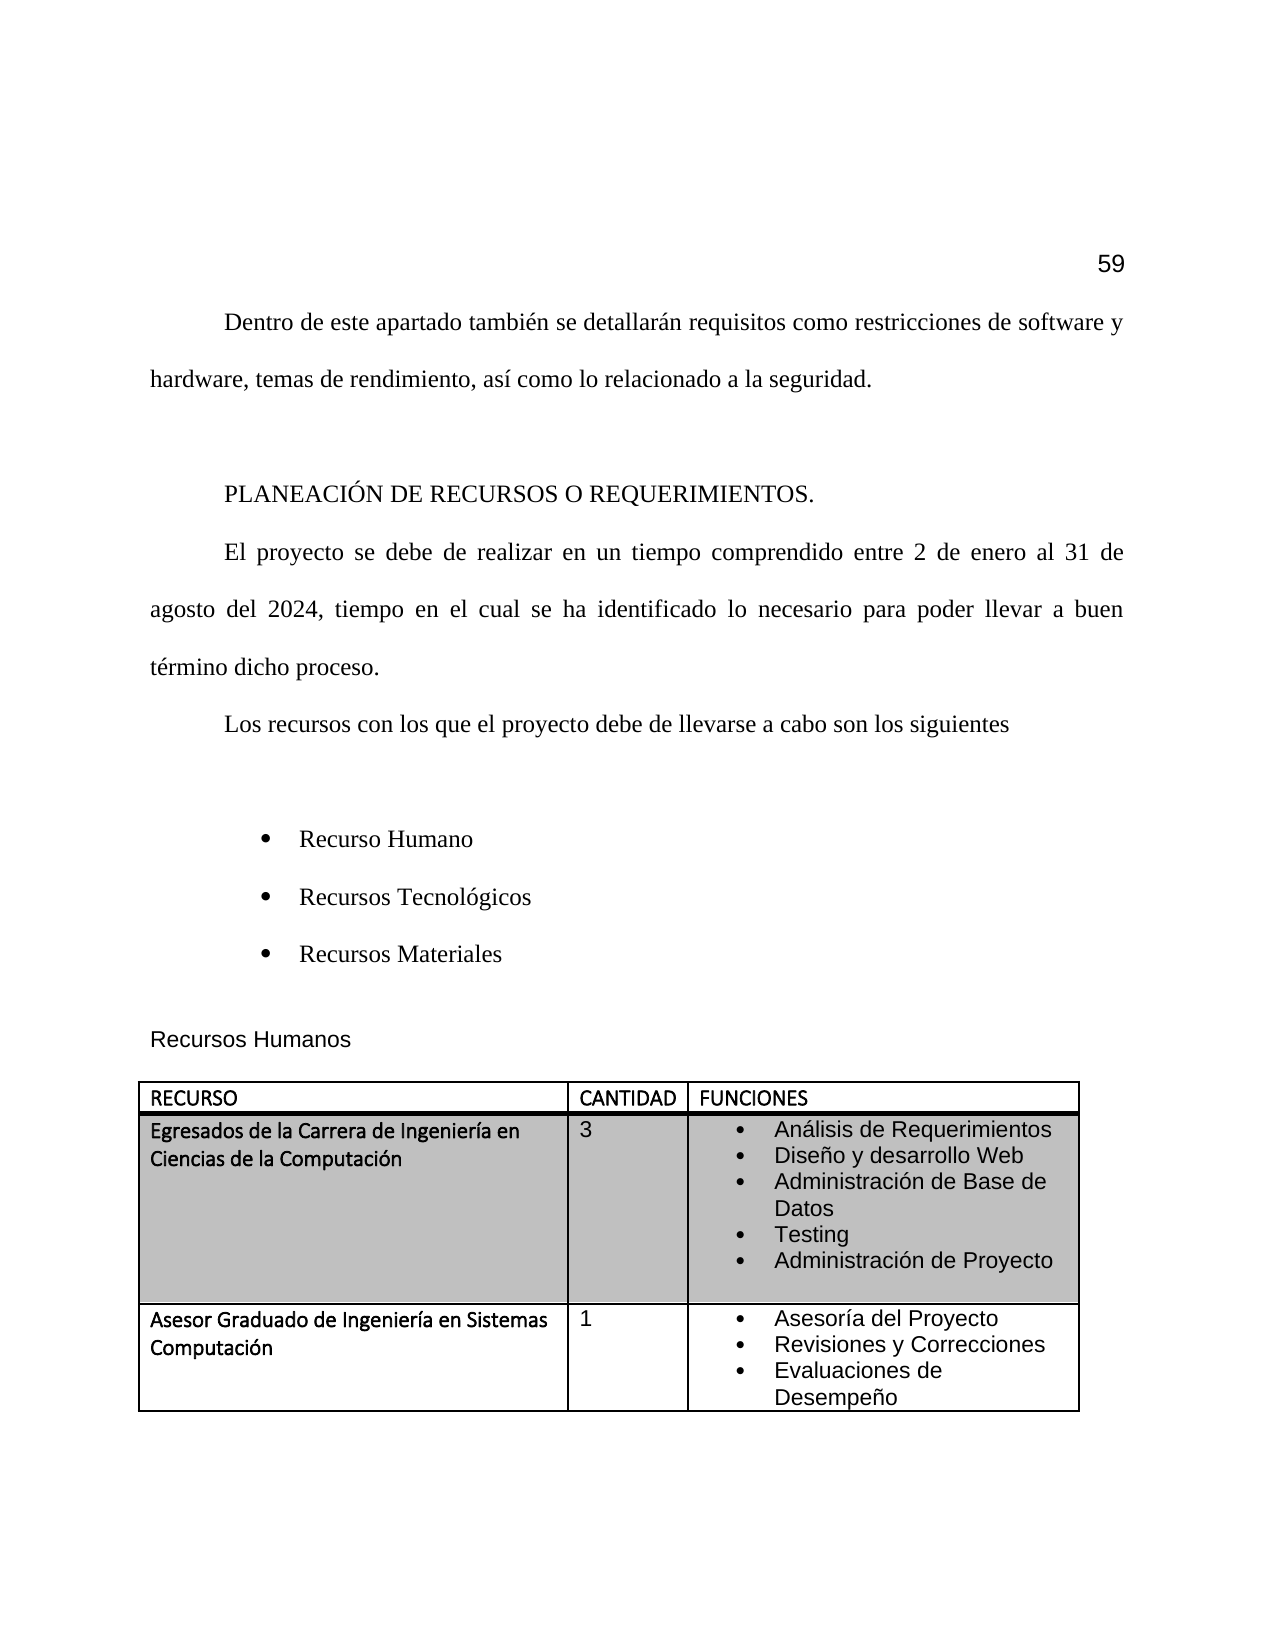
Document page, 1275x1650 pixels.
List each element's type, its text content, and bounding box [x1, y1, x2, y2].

text Dentro de este apartado también se detallarán requisitos como restricciones de software y hardware, temas de rendimiento, así como lo relacionado a la seguridad. [150, 307, 1125, 393]
list Recursos Materiales [261, 939, 1125, 968]
list Recursos Tecnológicos [261, 882, 1125, 911]
table_header RECURSO [140, 1083, 567, 1111]
table_header FUNCIONES [689, 1083, 1078, 1111]
text PLANEACIÓN DE RECURSOS O REQUERIMIENTOS. [150, 479, 1125, 508]
text Recursos Humanos [150, 1026, 1125, 1052]
table_cell 3 [569, 1116, 687, 1302]
text Los recursos con los que el proyecto debe de llevarse a cabo son los siguientes [150, 709, 1125, 738]
table_cell Análisis de Requerimientos Diseño y desarrollo Web Administración de Base de Datos Testing Administración de Proyecto [689, 1116, 1078, 1302]
table_cell Asesor Graduado de Ingeniería en Sistemas Computación [140, 1305, 567, 1410]
table_cell Asesoría del Proyecto Revisiones y Correcciones Evaluaciones de Desempeño [689, 1305, 1078, 1410]
table_cell 1 [569, 1305, 687, 1410]
table_header CANTIDAD [569, 1083, 687, 1111]
text El proyecto se debe de realizar en un tiempo comprendido entre 2 de enero al 31 de agosto del 2024, tiempo en el cual se ha identificado lo necesario para poder llevar a buen término dicho proceso. [150, 537, 1125, 681]
table_cell Egresados de la Carrera de Ingeniería en Ciencias de la Computación [140, 1116, 567, 1302]
list Recurso Humano [261, 824, 1125, 853]
